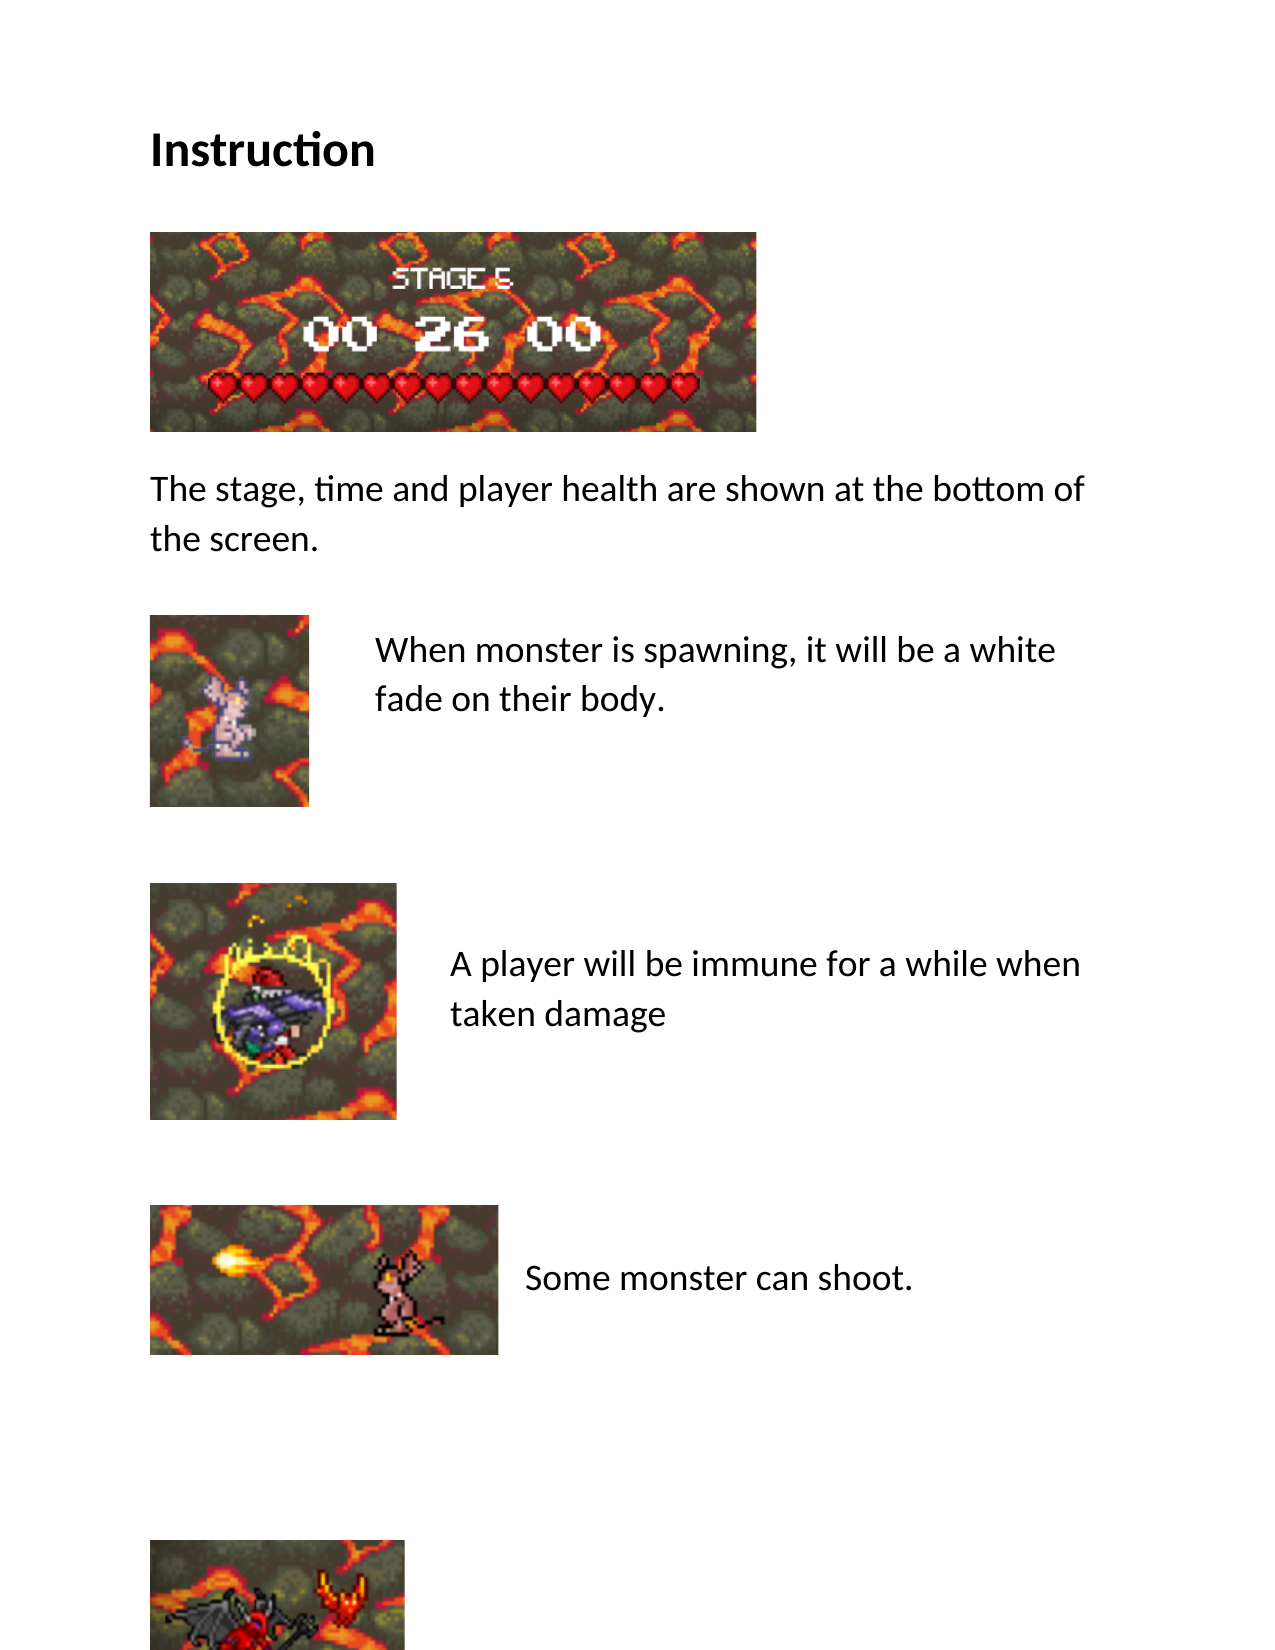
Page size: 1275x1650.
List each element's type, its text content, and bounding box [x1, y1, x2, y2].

picture [150, 1540, 405, 1650]
picture [150, 1205, 499, 1355]
picture [150, 883, 397, 1120]
picture [149, 615, 310, 807]
text When monster is spawning, it will be a white fade on their body. [375, 626, 1125, 721]
text Instruction [150, 118, 1125, 179]
text The stage, time and player health are shown at the bottom of the screen. [150, 465, 1125, 561]
picture [150, 232, 757, 432]
text A player will be immune for a while when taken damage [450, 940, 1125, 1035]
text Some monster can shoot. [375, 1254, 1125, 1300]
